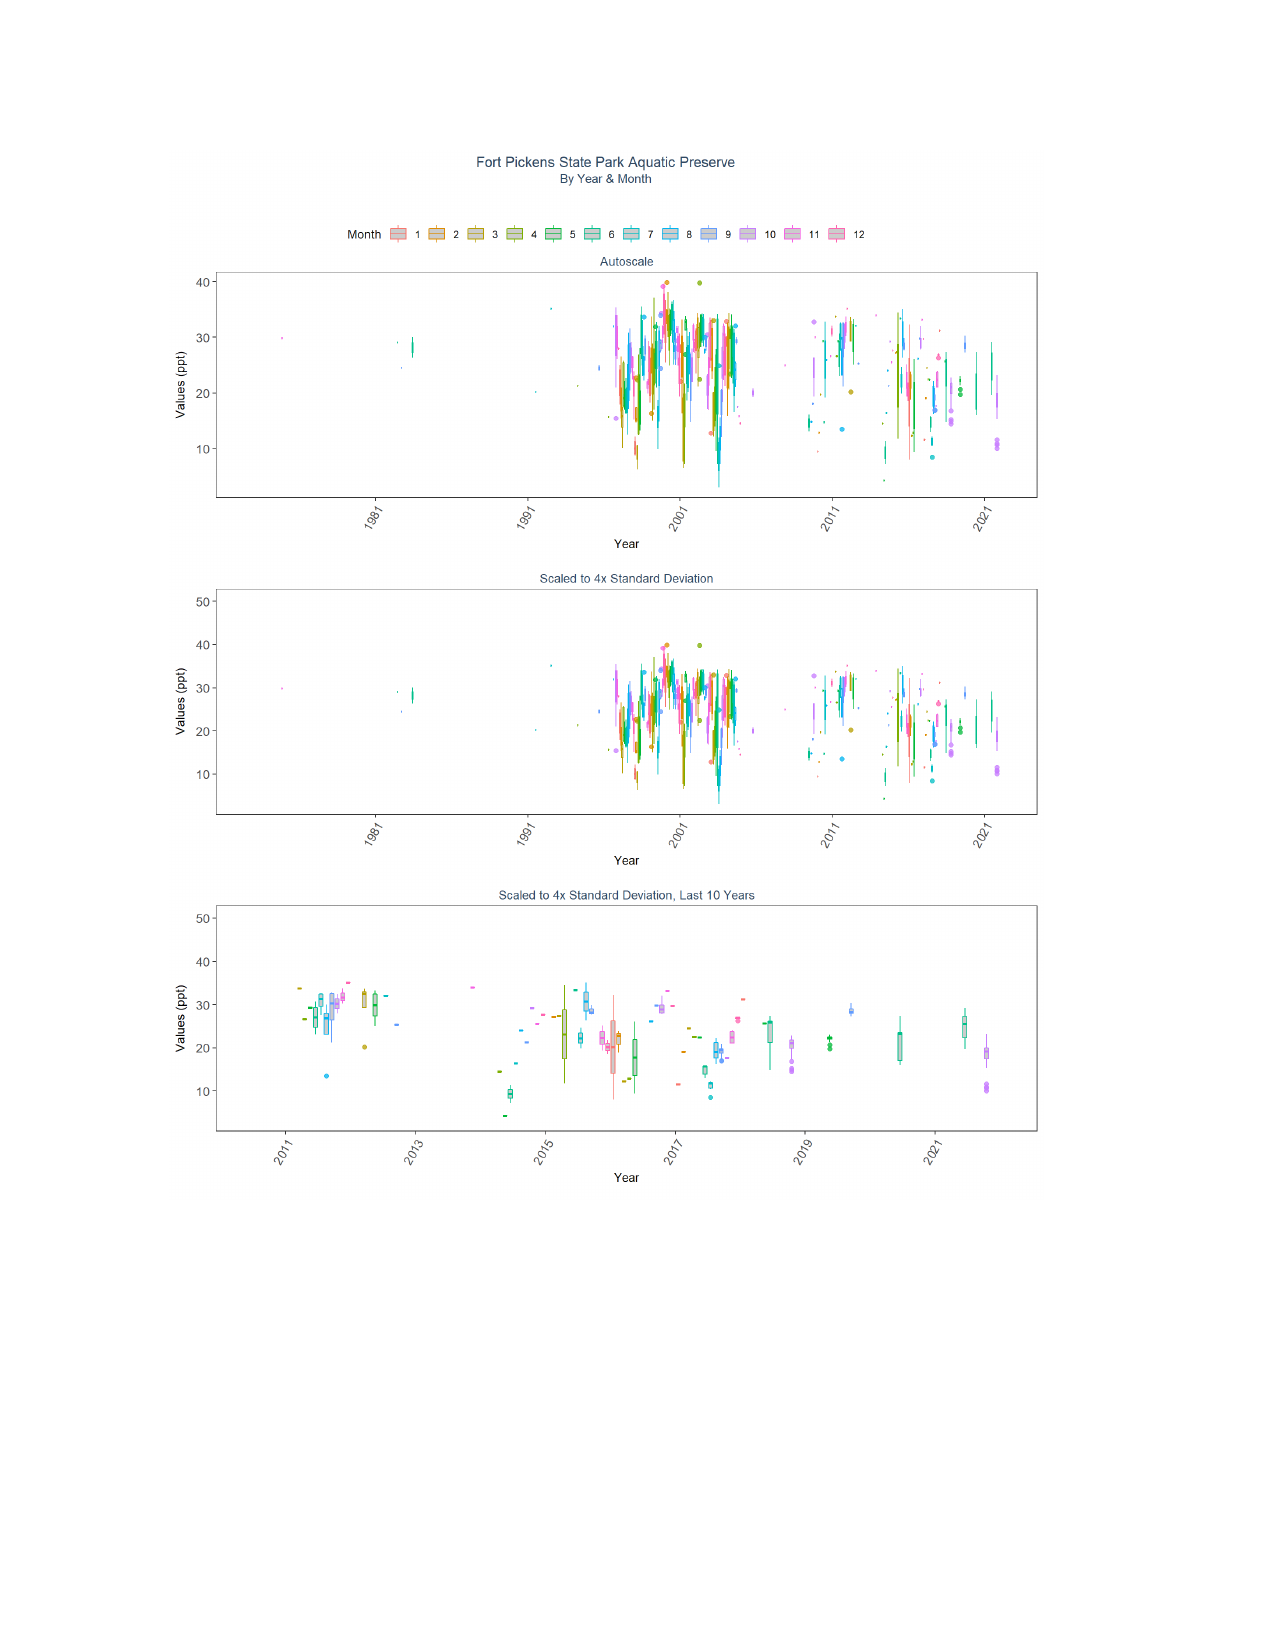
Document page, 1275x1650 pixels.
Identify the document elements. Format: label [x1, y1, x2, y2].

picture [168, 150, 1044, 1200]
